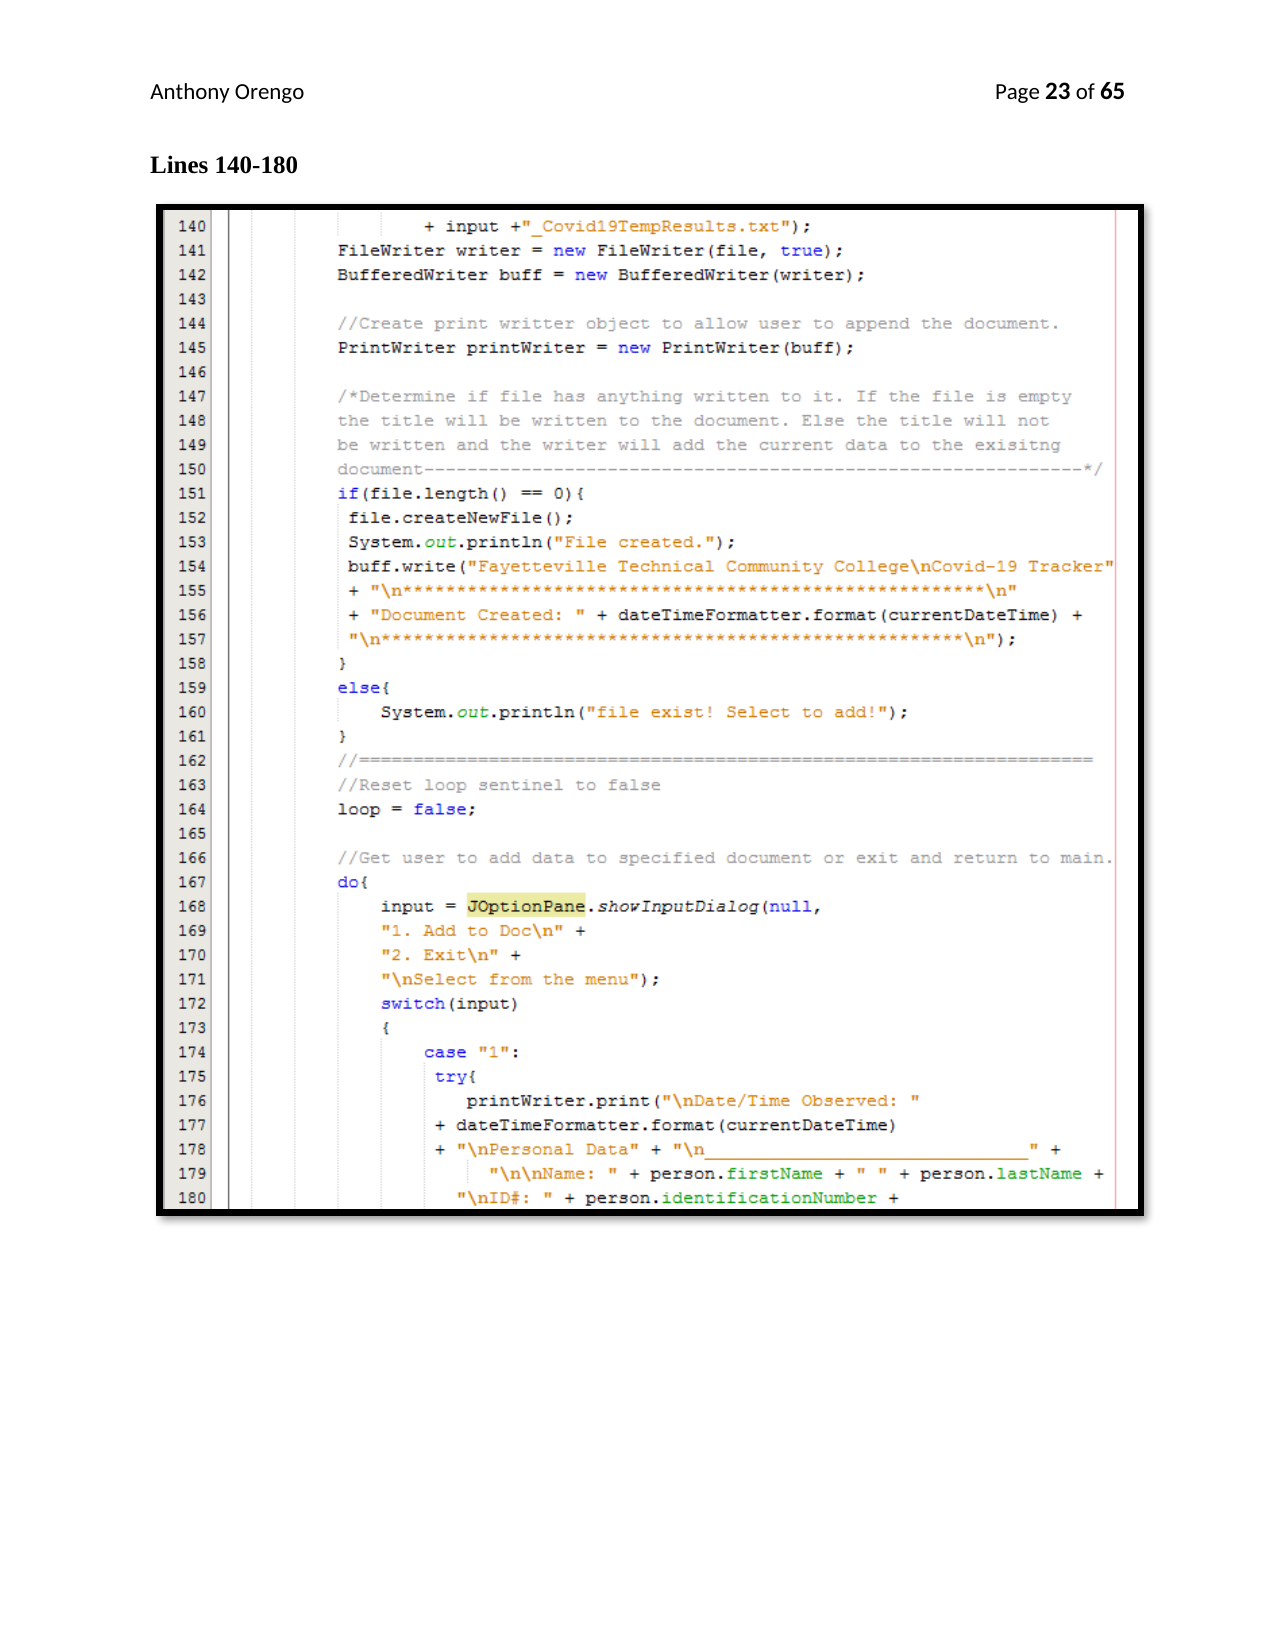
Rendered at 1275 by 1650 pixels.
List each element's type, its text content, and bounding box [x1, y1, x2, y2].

text Lines 140-180 [150, 150, 1125, 179]
